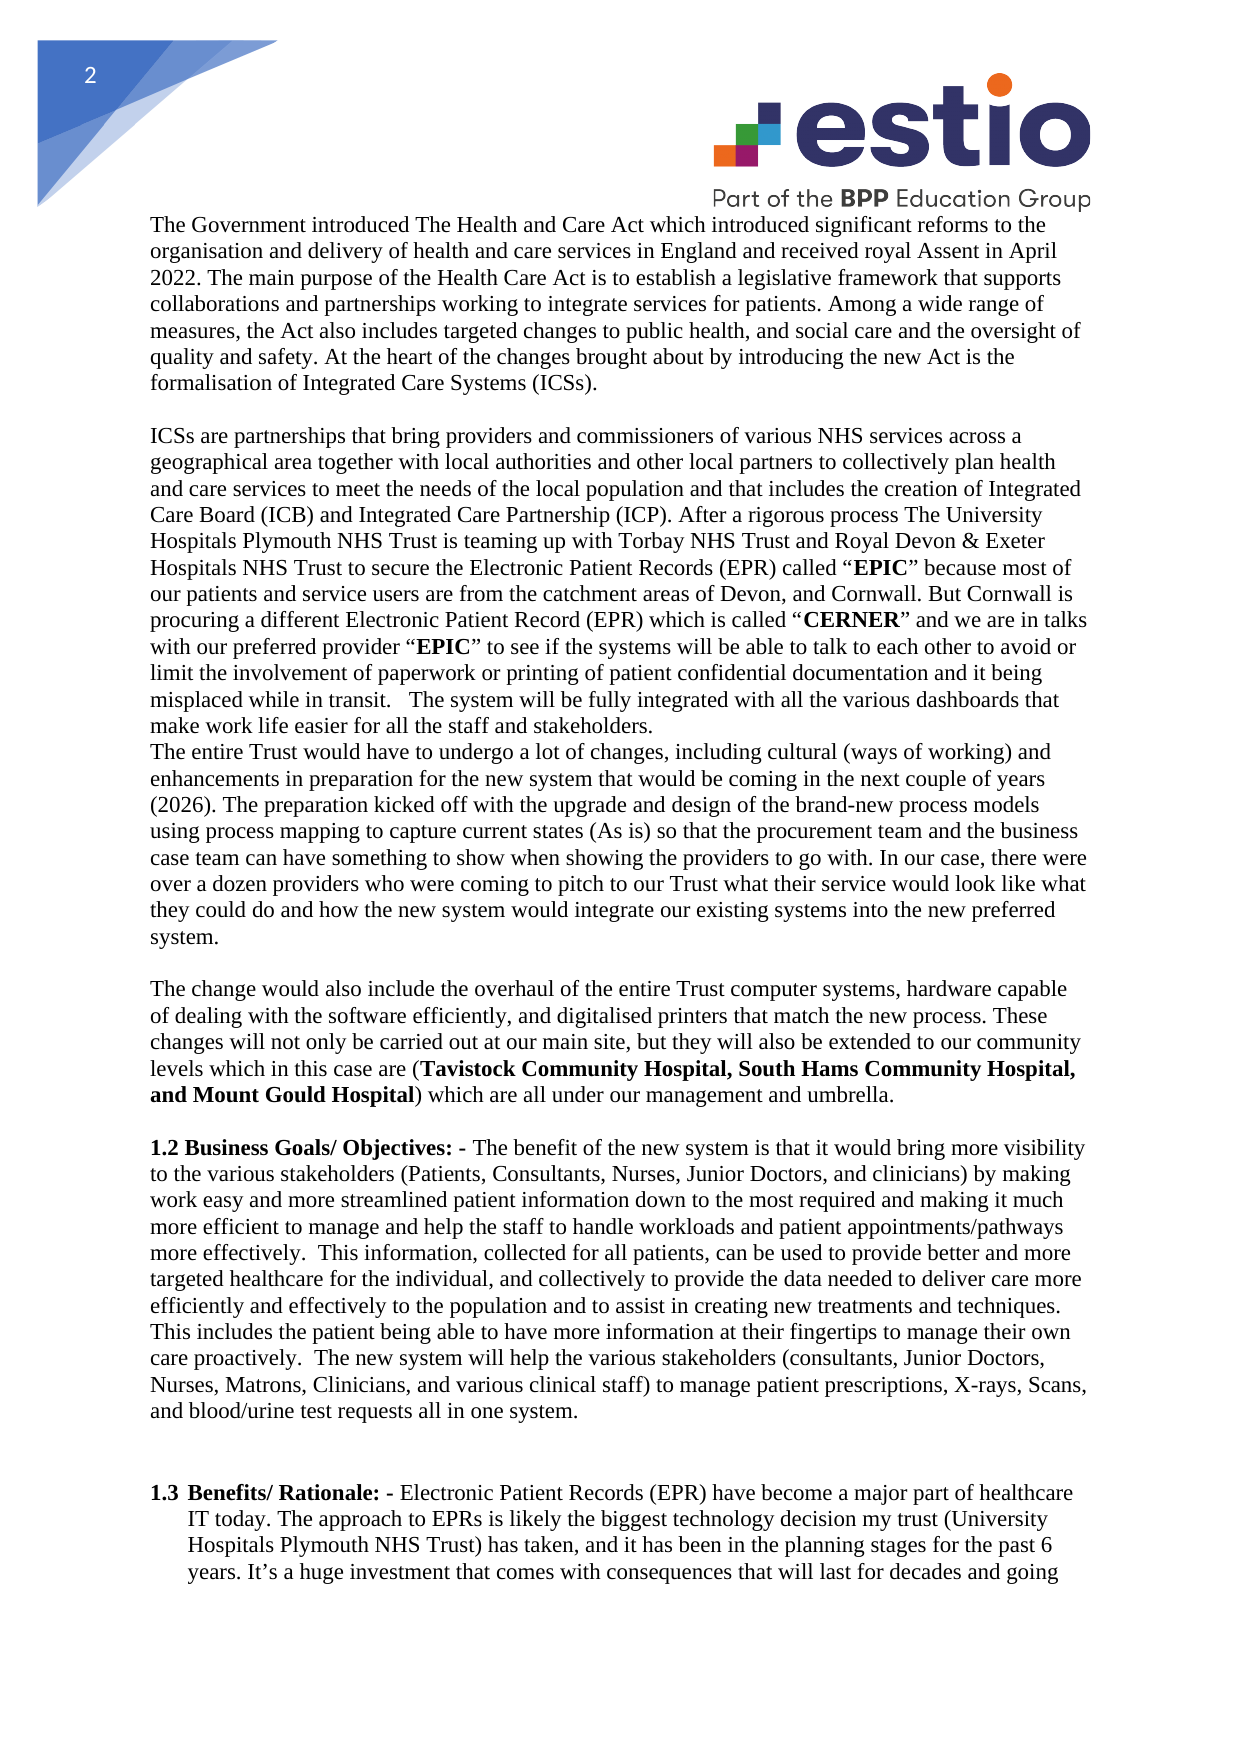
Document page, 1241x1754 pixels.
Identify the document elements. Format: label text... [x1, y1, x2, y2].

text The Government introduced The Health and Care Act which introduced significant reforms to the organisation and delivery of health and care services in England and received royal Assent in April 2022. The main purpose of the Health Care Act is to establish a legislative framework that supports collaborations and partnerships working to integrate services for patients. Among a wide range of measures, the Act also includes targeted changes to public health, and social care and the oversight of quality and safety. At the heart of the changes brought about by introducing the new Act is the formalisation of Integrated Care Systems (ICSs). [150, 211, 1090, 396]
text 1.2 Business Goals/ Objectives: - The benefit of the new system is that it would bring more visibility to the various stakeholders (Patients, Consultants, Nurses, Junior Doctors, and clinicians) by making work easy and more streamlined patient information down to the most required and making it much more efficient to manage and help the staff to handle workloads and patient appointments/pathways more effectively. This information, collected for all patients, can be used to provide better and more targeted healthcare for the individual, and collectively to provide the data needed to deliver care more efficiently and effectively to the population and to assist in creating new treatments and techniques. This includes the patient being able to have more information at their fingertips to manage their own care proactively. The new system will help the various stakeholders (consultants, Junior Doctors, Nurses, Matrons, Clinicians, and various clinical staff) to manage patient prescriptions, X-rays, Scans, and blood/urine test requests all in one system. [150, 1134, 1090, 1423]
text ICSs are partnerships that bring providers and commissioners of various NHS services across a geographical area together with local authorities and other local partners to collectively plan health and care services to meet the needs of the local population and that includes the creation of Integrated Care Board (ICB) and Integrated Care Partnership (ICP). After a rigorous process The University Hospitals Plymouth NHS Trust is teaming up with Torbay NHS Trust and Royal Devon & Exeter Hospitals NHS Trust to secure the Electronic Patient Records (EPR) called “EPIC” because most of our patients and service users are from the catchment areas of Devon, and Cornwall. But Cornwall is procuring a different Electronic Patient Record (EPR) which is called “CERNER” and we are in talks with our preferred provider “EPIC” to see if the systems will be able to talk to each other to avoid or limit the involvement of paperwork or printing of patient confidential documentation and it being misplaced while in transit. The system will be fully integrated with all the various dashboards that make work life easier for all the staff and stakeholders. [150, 422, 1090, 738]
text The change would also include the overhaul of the entire Trust computer systems, hardware capable of dealing with the software efficiently, and digitalised printers that match the new process. These changes will not only be carried out at our main site, but they will also be extended to our community levels which in this case are (Tavistock Community Hospital, South Hams Community Hospital, and Mount Gould Hospital) which are all under our management and umbrella. [150, 976, 1090, 1107]
text The entire Trust would have to undergo a lot of changes, including cultural (ways of working) and enhancements in preparation for the new system that would be coming in the next couple of years (2026). The preparation kicked off with the upgrade and design of the brand-new process models using process mapping to capture current states (As is) so that the procurement team and the business case team can have something to show when showing the providers to go with. In our case, there were over a dozen providers who were coming to pitch to our Trust what their service would look like what they could do and how the new system would integrate our existing systems into the new preferred system. [150, 738, 1090, 949]
picture [37, 40, 279, 209]
picture [713, 73, 1091, 212]
